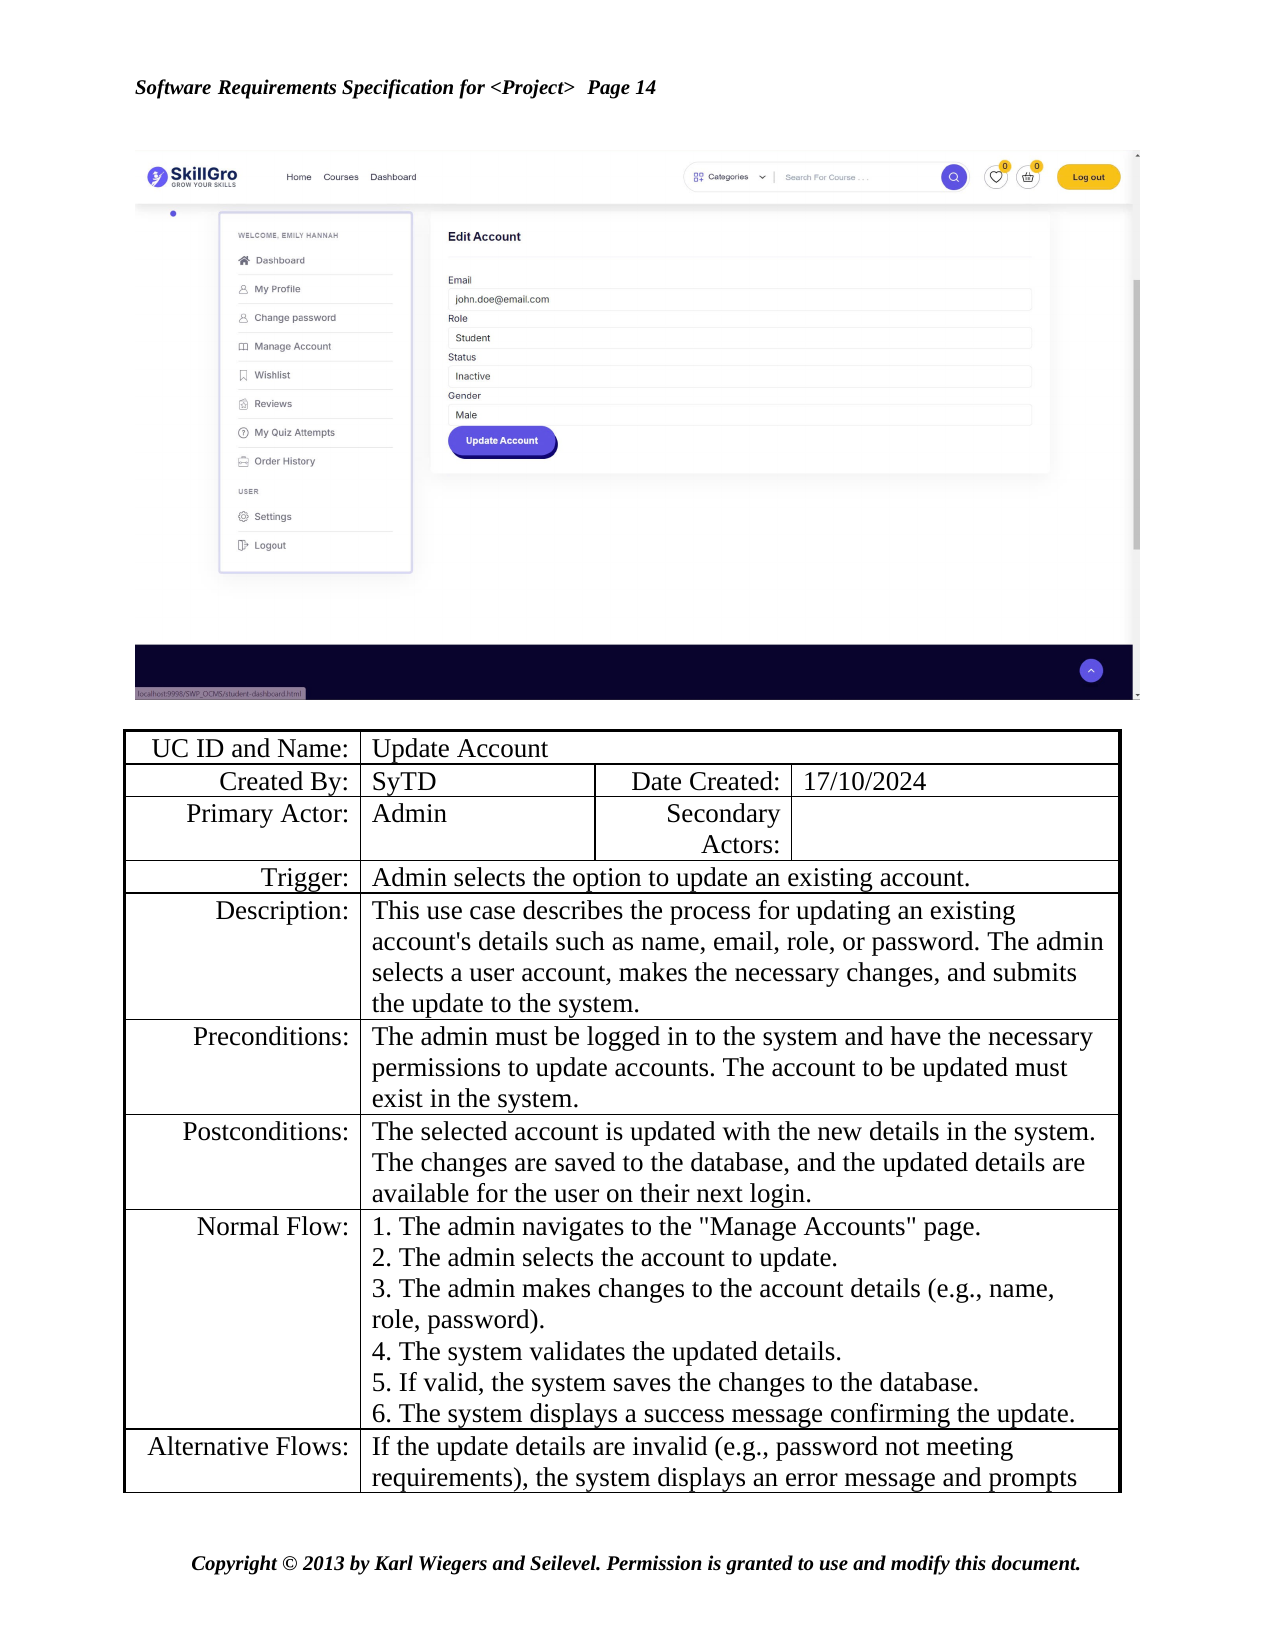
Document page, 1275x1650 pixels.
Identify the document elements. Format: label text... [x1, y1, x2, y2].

table_cell Date Created: [596, 765, 791, 796]
table_cell Description: [126, 894, 360, 1018]
table_cell This use case describes the process for updating an existing account's details such as name, email, role, or password. The admin selects a user account, makes the necessary changes, and submits the update to the system. [361, 894, 1118, 1018]
table_cell Primary Actor: [126, 797, 360, 859]
table_cell Postconditions: [126, 1115, 360, 1208]
table_cell Admin selects the option to update an existing account. [361, 861, 1118, 892]
table_cell Secondary Actors: [596, 797, 791, 859]
picture [135, 150, 1140, 700]
table_cell SyTD [361, 765, 594, 796]
table_cell Alternative Flows: [126, 1430, 360, 1492]
table_cell Created By: [126, 765, 360, 796]
table_cell 17/10/2024 [792, 765, 1118, 796]
table_cell Preconditions: [126, 1020, 360, 1113]
table_cell The selected account is updated with the new details in the system. The changes are saved to the database, and the updated details are available for the user on their next login. [361, 1115, 1118, 1208]
table_header UC ID and Name: [126, 732, 360, 763]
table_cell [792, 797, 1118, 859]
table_cell Admin [361, 797, 594, 859]
table_header Update Account [361, 732, 1118, 763]
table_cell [361, 1430, 1118, 1492]
table_cell Normal Flow: [126, 1210, 360, 1428]
table_cell Trigger: [126, 861, 360, 892]
table_cell 1. The admin navigates to the "Manage Accounts" page. 2. The admin selects the account to update. 3. The admin makes changes to the account details (e.g., name, role, password). 4. The system validates the updated details. 5. If valid, the system saves the changes to the database. 6. The system displays a success message confirming the update. [361, 1210, 1118, 1428]
table_cell The admin must be logged in to the system and have the necessary permissions to update accounts. The account to be updated must exist in the system. [361, 1020, 1118, 1113]
